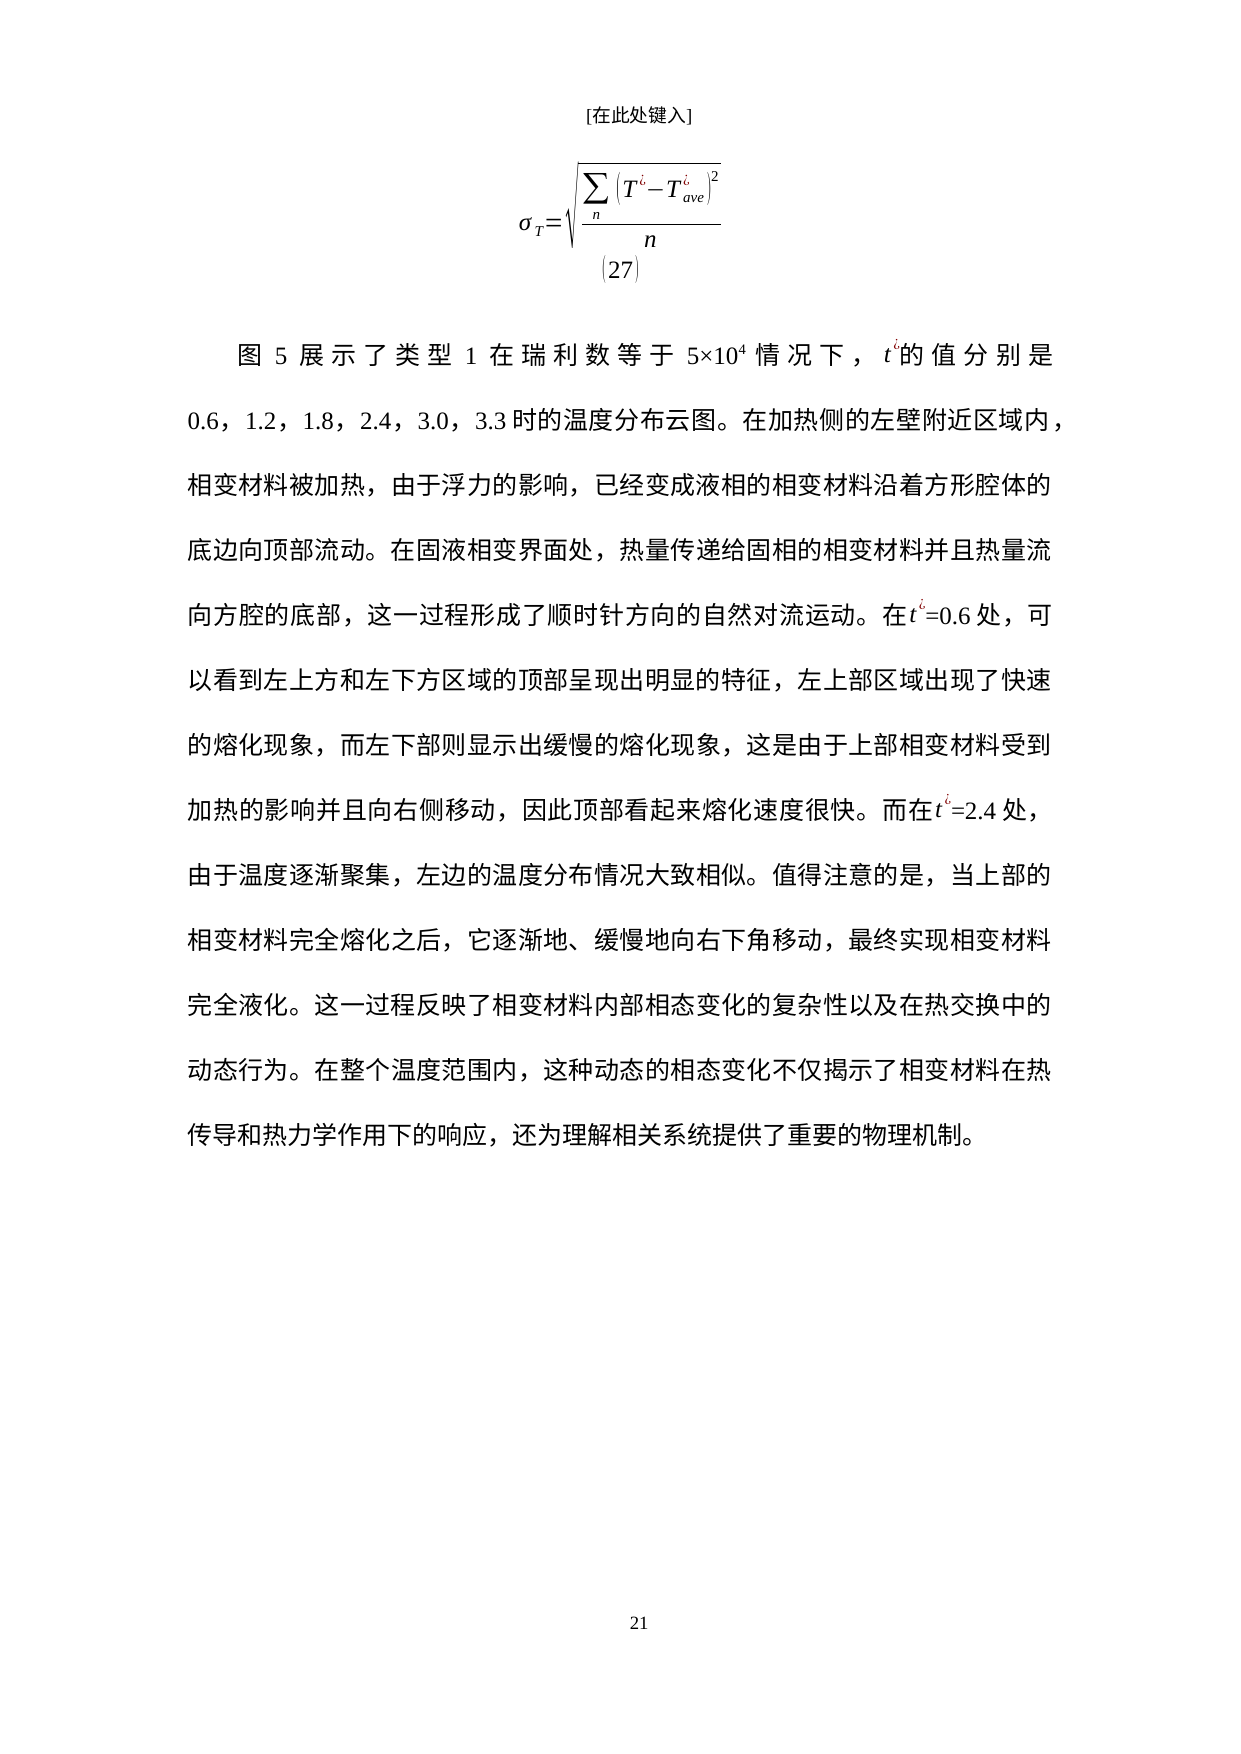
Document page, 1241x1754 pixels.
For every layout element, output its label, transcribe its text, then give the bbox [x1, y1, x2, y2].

text 图5展示了类型1在瑞利数等于5×104情况下，的值分别是0.6，1.2，1.8，2.4，3.0，3.3时的温度分布云图。在加热侧的左壁附近区域内，相变材料被加热，由于浮力的影响，已经变成液相的相变材料沿着方形腔体的底边向顶部流动。在固液相变界面处，热量传递给固相的相变材料并且热量流向方腔的底部，这一过程形成了顺时针方向的自然对流运动。在=0.6处，可以看到左上方和左下方区域的顶部呈现出明显的特征，左上部区域出现了快速的熔化现象，而左下部则显示出缓慢的熔化现象，这是由于上部相变材料受到加热的影响并且向右侧移动，因此顶部看起来熔化速度很快。而在=2.4处，由于温度逐渐聚集，左边的温度分布情况大致相似。值得注意的是，当上部的相变材料完全熔化之后，它逐渐地、缓慢地向右下角移动，最终实现相变材料完全液化。这一过程反映了相变材料内部相态变化的复杂性以及在热交换中的动态行为。在整个温度范围内，这种动态的相态变化不仅揭示了相变材料在热传导和热力学作用下的响应，还为理解相关系统提供了重要的物理机制。 [187, 321, 1053, 1166]
